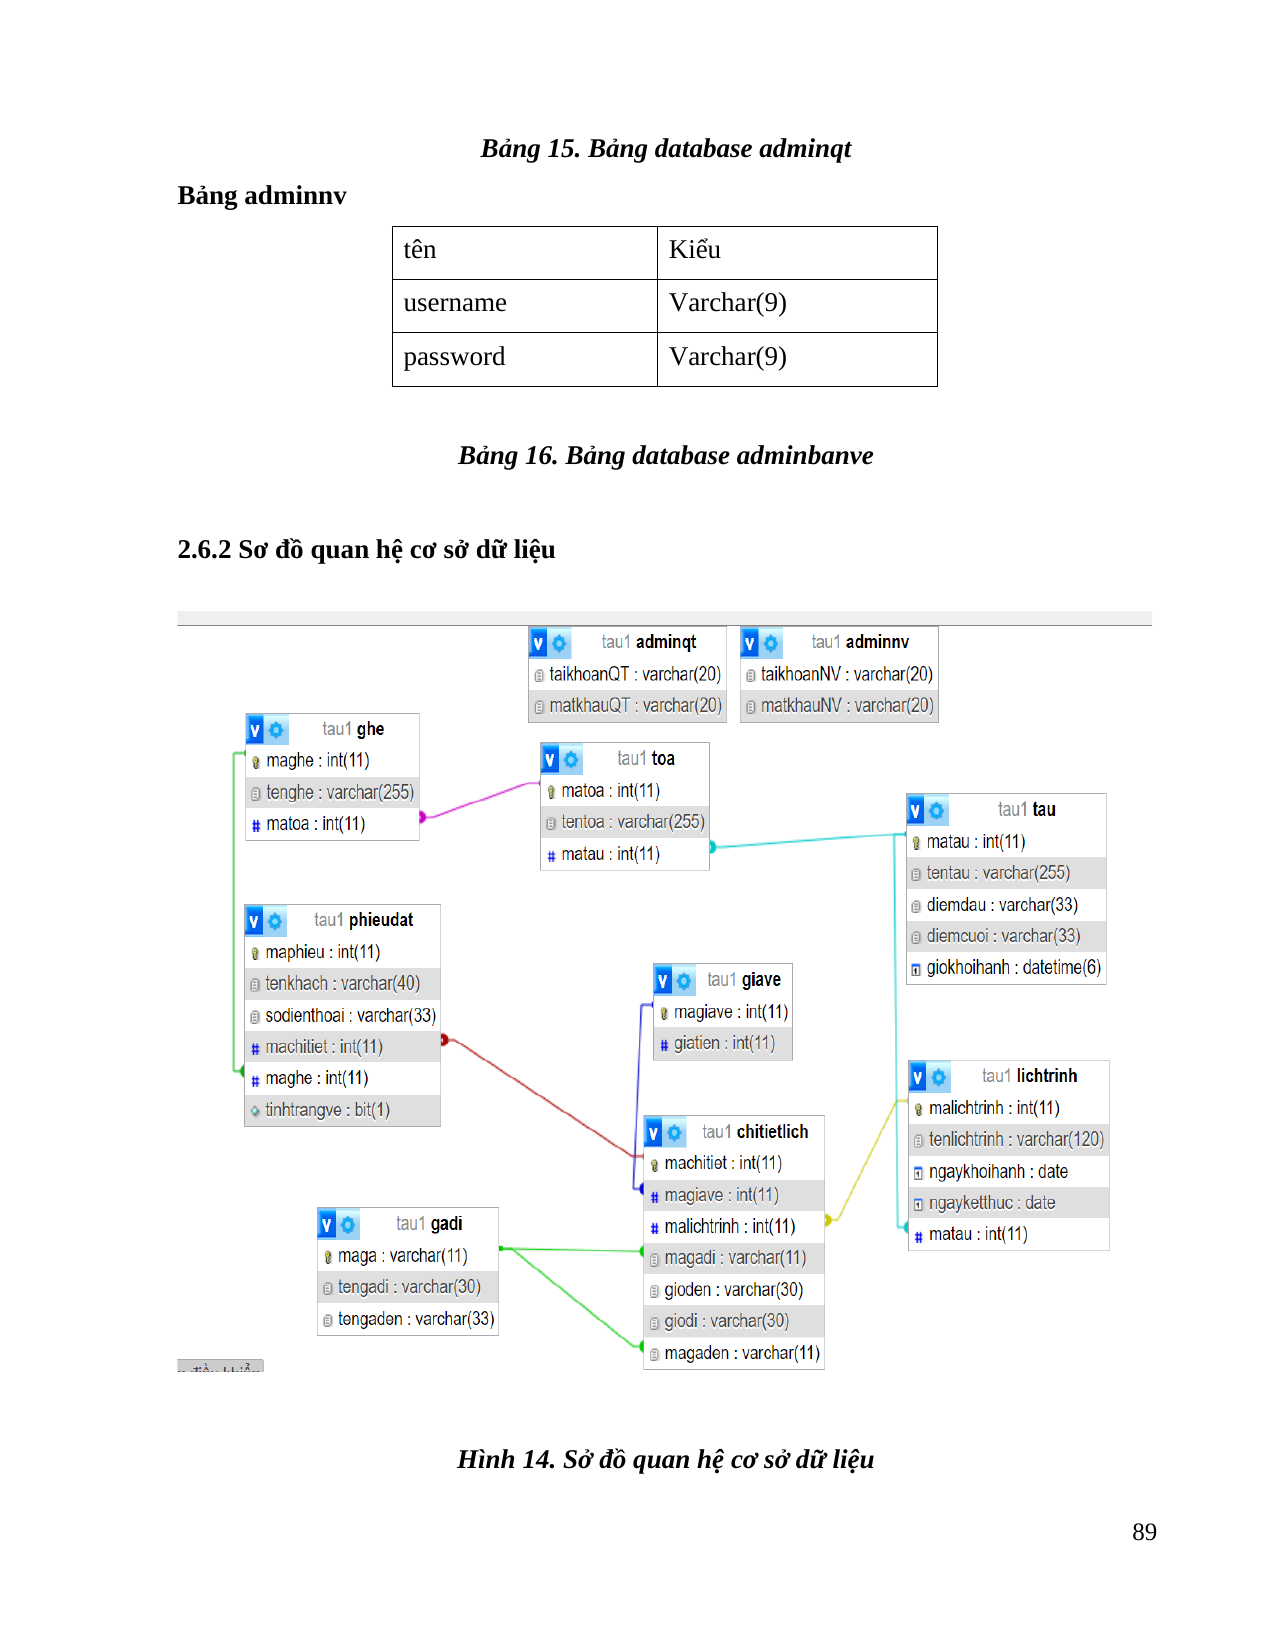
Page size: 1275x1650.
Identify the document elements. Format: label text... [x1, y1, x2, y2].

table_cell Varchar(9) [658, 333, 937, 386]
text Bảng adminnv [177, 179, 1157, 210]
text Hình 14. Sở đồ quan hệ cơ sở dữ liệu [177, 1443, 1157, 1474]
text Bảng 15. Bảng database adminqt [177, 132, 1157, 164]
subtitle 2.6.2 Sơ đồ quan hệ cơ sở dữ liệu [177, 533, 1157, 564]
table_cell username [393, 280, 657, 332]
table_cell password [393, 333, 657, 386]
table_header Kiểu [658, 227, 937, 279]
picture [177, 611, 1153, 1372]
table_header tên [393, 227, 657, 279]
table_cell Varchar(9) [658, 280, 937, 332]
text Bảng 16. Bảng database adminbanve [177, 439, 1157, 471]
